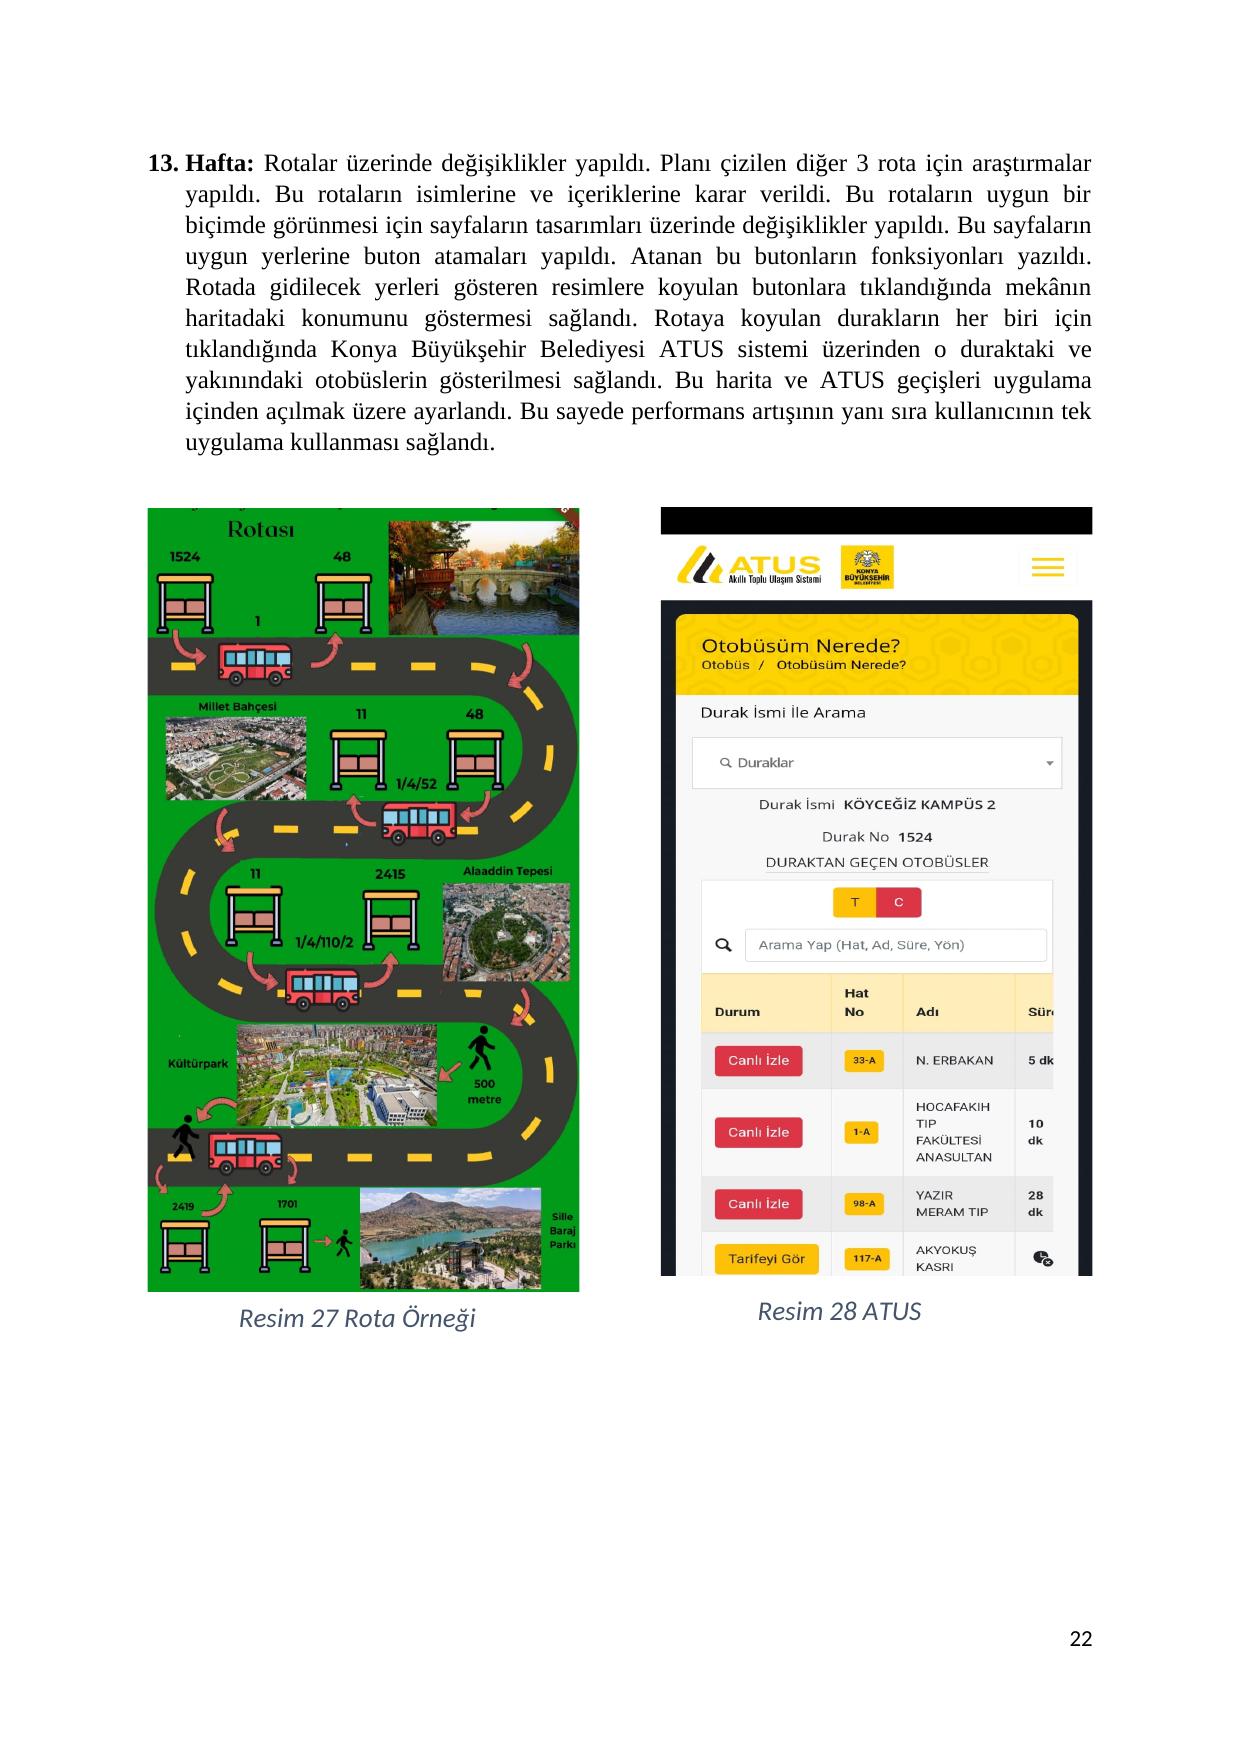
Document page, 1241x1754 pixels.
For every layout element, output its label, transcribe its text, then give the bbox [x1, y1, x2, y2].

picture [147, 508, 580, 1292]
list Hafta: Rotalar üzerinde değişiklikler yapıldı. Planı çizilen diğer 3 rota için araştırmalar yapıldı. Bu rotaların isimlerine ve içeriklerine karar verildi. Bu rotaların uygun bir biçimde görünmesi için sayfaların tasarımları üzerinde değişiklikler yapıldı. Bu sayfaların uygun yerlerine buton atamaları yapıldı. Atanan bu butonların fonksiyonları yazıldı. Rotada gidilecek yerleri gösteren resimlere koyulan butonlara tıklandığında mekânın haritadaki konumunu göstermesi sağlandı. Rotaya koyulan durakların her biri için tıklandığında Konya Büyükşehir Belediyesi ATUS sistemi üzerinden o duraktaki ve yakınındaki otobüslerin gösterilmesi sağlandı. Bu harita ve ATUS geçişleri uygulama içinden açılmak üzere ayarlandı. Bu sayede performans artışının yanı sıra kullanıcının tek uygulama kullanması sağlandı. [148, 148, 1092, 456]
picture [660, 507, 1093, 1276]
